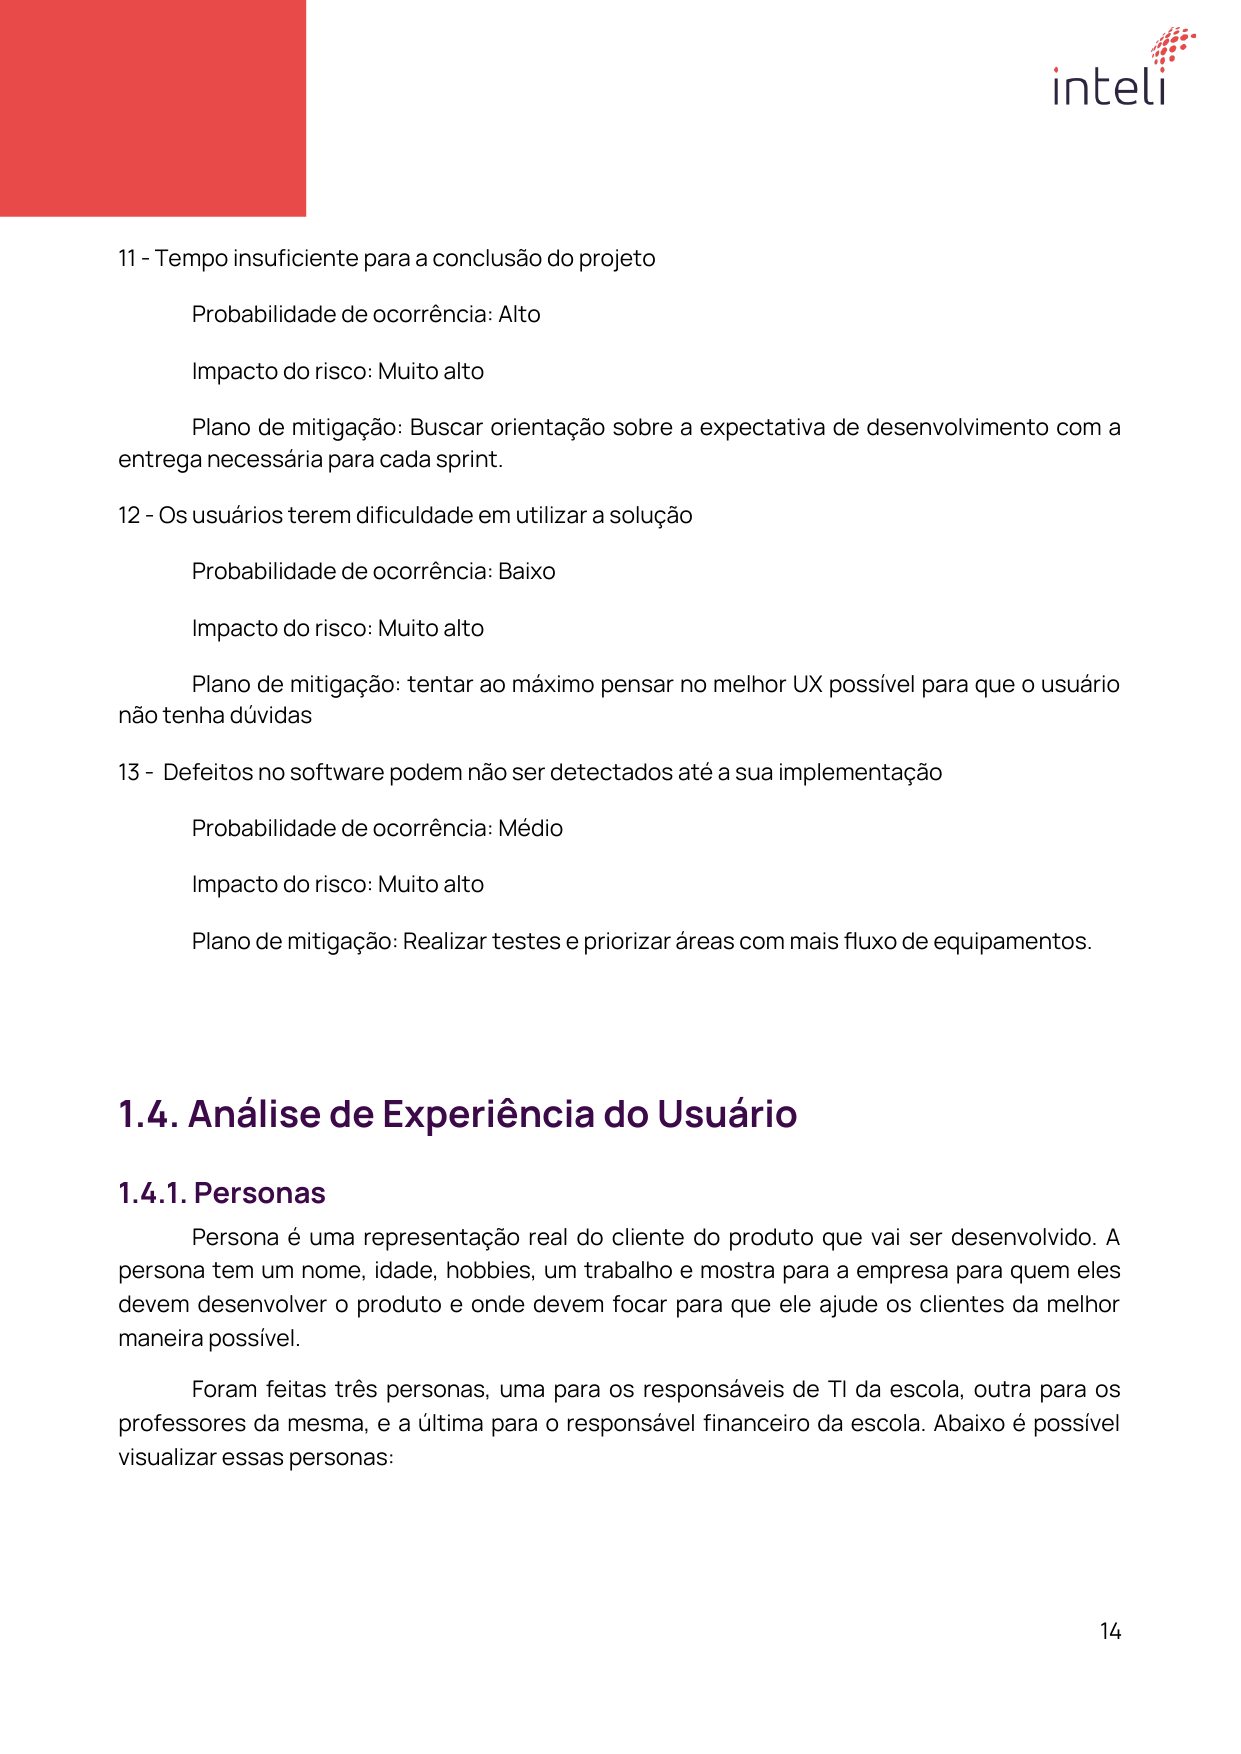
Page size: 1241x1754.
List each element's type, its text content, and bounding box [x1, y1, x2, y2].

text 13 - Defeitos no software podem não ser detectados até a sua implementação [118, 756, 1122, 787]
text Persona é uma representação real do cliente do produto que vai ser desenvolvido. A persona tem um nome, idade, hobbies, um trabalho e mostra para a empresa para quem eles devem desenvolver o produto e onde devem focar para que ele ajude os clientes da melhor maneira possível. [118, 1221, 1122, 1353]
text Probabilidade de ocorrência: Baixo [118, 555, 1122, 587]
text Probabilidade de ocorrência: Médio [118, 812, 1122, 843]
text Impacto do risco: Muito alto [118, 868, 1122, 900]
picture [0, 0, 307, 217]
text Probabilidade de ocorrência: Alto [118, 298, 1122, 330]
text Impacto do risco: Muito alto [118, 612, 1122, 643]
text Impacto do risco: Muito alto [118, 355, 1122, 386]
text 12 - Os usuários terem dificuldade em utilizar a solução [118, 499, 1122, 530]
text Foram feitas três personas, uma para os responsáveis de TI da escola, outra para os professores da mesma, e a última para o responsável financeiro da escola. Abaixo é possível visualizar essas personas: [118, 1373, 1122, 1472]
text Plano de mitigação: Realizar testes e priorizar áreas com mais fluxo de equipamentos. [118, 925, 1122, 956]
subtitle 1.4. Análise de Experiência do Usuário [118, 1088, 1122, 1139]
picture [1054, 27, 1197, 105]
text Plano de mitigação: tentar ao máximo pensar no melhor UX possível para que o usuário não tenha dúvidas [118, 668, 1122, 731]
text 11 - Tempo insuficiente para a conclusão do projeto [118, 124, 1122, 273]
text Plano de mitigação: Buscar orientação sobre a expectativa de desenvolvimento com a entrega necessária para cada sprint. [118, 411, 1122, 474]
subtitle 1.4.1. Personas [118, 1172, 1122, 1212]
